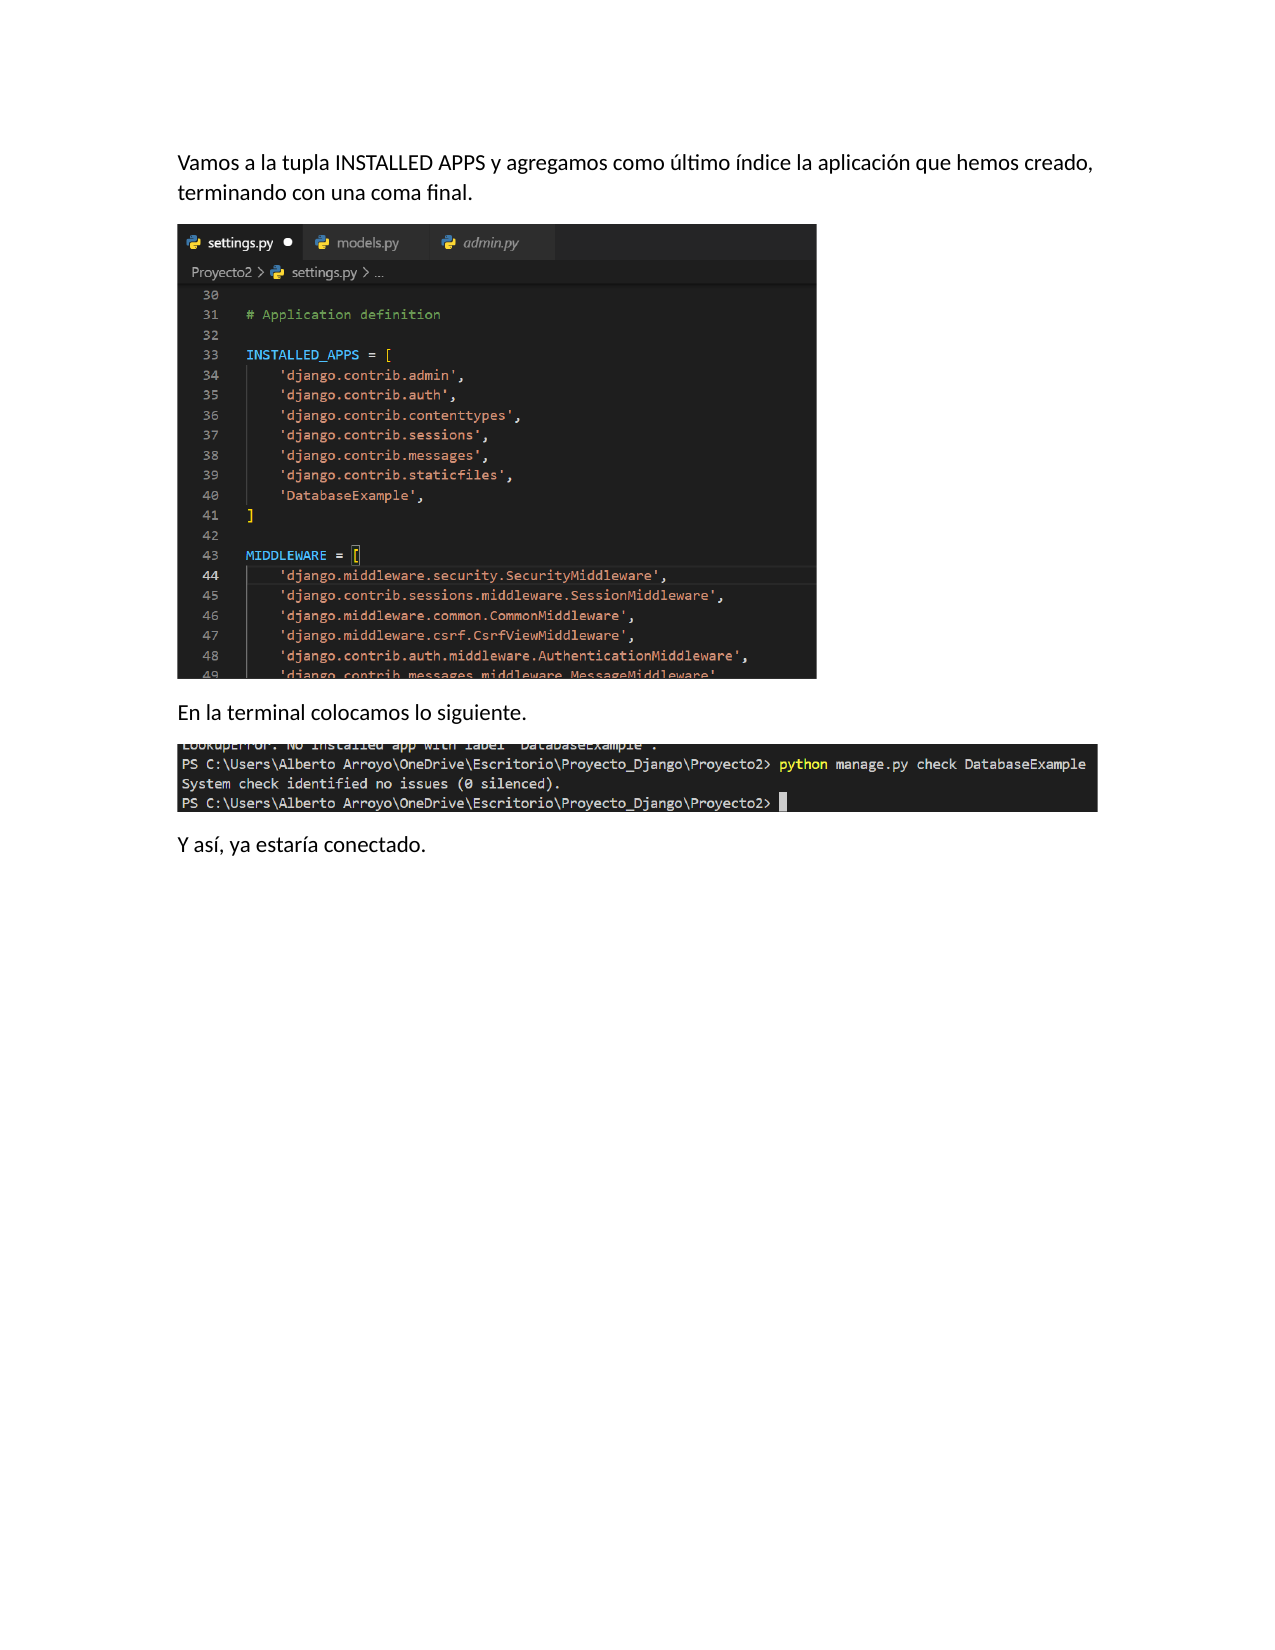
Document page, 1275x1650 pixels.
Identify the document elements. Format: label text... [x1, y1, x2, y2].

text Vamos a la tupla INSTALLED APPS y agregamos como último índice la aplicación que hemos creado, terminando con una coma final. [177, 148, 1098, 206]
picture [177, 744, 1098, 812]
text En la terminal colocamos lo siguiente. [177, 698, 1098, 726]
picture [177, 224, 817, 679]
text Y así, ya estaría conectado. [177, 830, 1098, 858]
